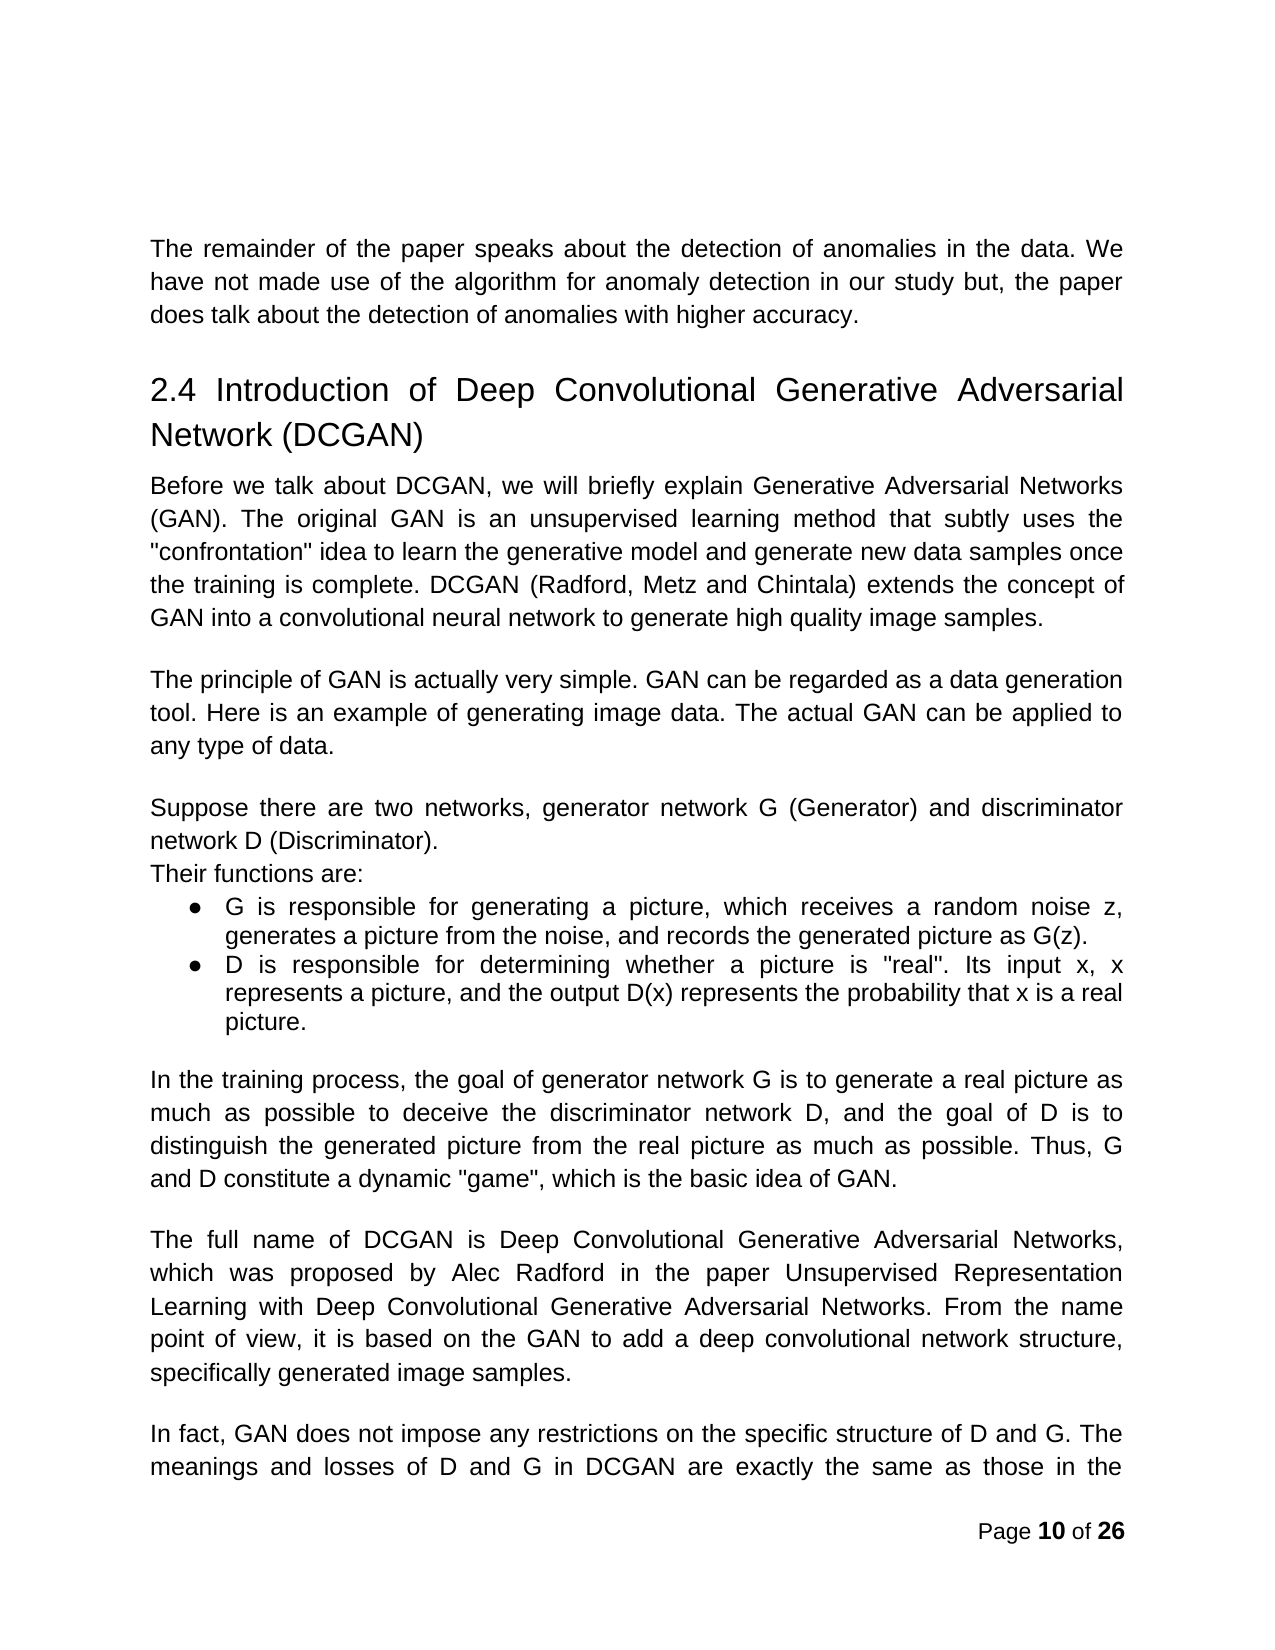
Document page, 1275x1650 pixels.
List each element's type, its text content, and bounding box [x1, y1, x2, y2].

subtitle 2.4 Introduction of Deep Convolutional Generative Adversarial Network (DCGAN) [150, 371, 1125, 453]
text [150, 1419, 1125, 1481]
text Before we talk about DCGAN, we will briefly explain Generative Adversarial Networks (GAN). The original GAN is an unsupervised learning method that subtly uses the "confrontation" idea to learn the generative model and generate new data samples once the training is complete. DCGAN extends the concept of GAN into a convolutional neural network to generate high quality image samples. [150, 471, 1125, 632]
text The full name of DCGAN is Deep Convolutional Generative Adversarial Networks, which was proposed by Alec Radford in the paper Unsupervised Representation Learning with Deep Convolutional Generative Adversarial Networks. From the name point of view, it is based on the GAN to add a deep convolutional network structure, specifically generated image samples. [150, 1225, 1125, 1386]
text In the training process, the goal of generator network G is to generate a real picture as much as possible to deceive the discriminator network D, and the goal of D is to distinguish the generated picture from the real picture as much as possible. Thus, G and D constitute a dynamic "game", which is the basic idea of GAN. [150, 1064, 1125, 1192]
text The principle of GAN is actually very simple. GAN can be regarded as a data generation tool. Here is an example of generating image data. The actual GAN can be applied to any type of data. [150, 665, 1125, 760]
text Suppose there are two networks, generator network G (Generator) and discriminator network D (Discriminator). [150, 793, 1125, 855]
text Their functions are: [150, 859, 1125, 888]
list G is responsible for generating a picture, which receives a random noise z, generates a picture from the noise, and records the generated picture as G(z). [187, 892, 1125, 949]
text The remainder of the paper speaks about the detection of anomalies in the data. We have not made use of the algorithm for anomaly detection in our study but, the paper does talk about the detection of anomalies with higher accuracy. [150, 234, 1125, 329]
list D is responsible for determining whether a picture is "real". Its input x, x represents a picture, and the output D(x) represents the probability that x is a real picture. [187, 949, 1125, 1036]
